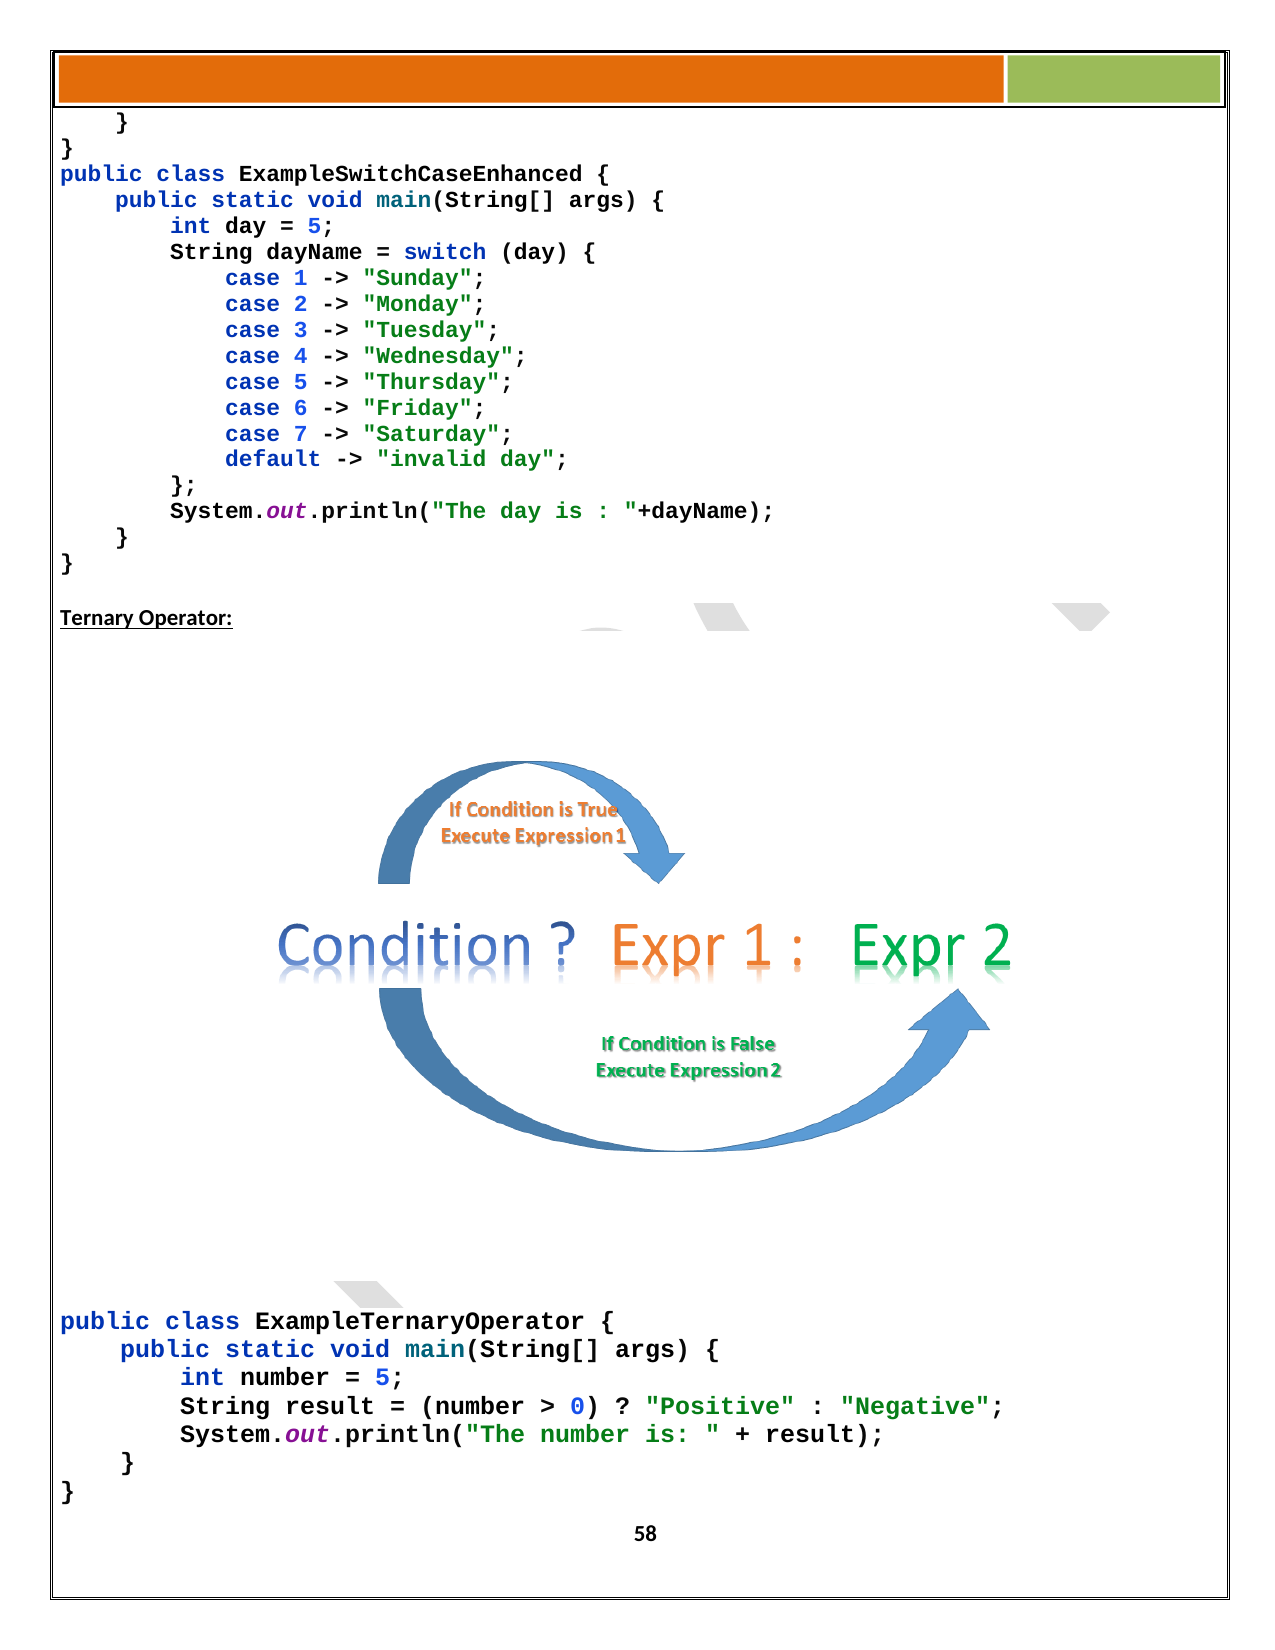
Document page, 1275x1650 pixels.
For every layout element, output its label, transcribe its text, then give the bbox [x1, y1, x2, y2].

picture [60, 631, 1213, 1281]
text Ternary Operator: [60, 603, 1227, 631]
text public class ExampleSwitchCaseEnhanced { public static void main(String[] args) { int day = 5; String dayName = switch (day) { case 1 -> "Sunday"; case 2 -> "Monday"; case 3 -> "Tuesday"; case 4 -> "Wednesday"; case 5 -> "Thursday"; case 6 -> "Friday"; case 7 -> "Saturday"; default -> "invalid day"; }; System.out.println("The day is : "+dayName); } } [60, 162, 1227, 577]
text public class ExampleTernaryOperator { public static void main(String[] args) { int number = 5; String result = (number > 0) ? "Positive" : "Negative"; System.out.println("The number is: " + result); } } [60, 1308, 1227, 1507]
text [60, 111, 1227, 162]
